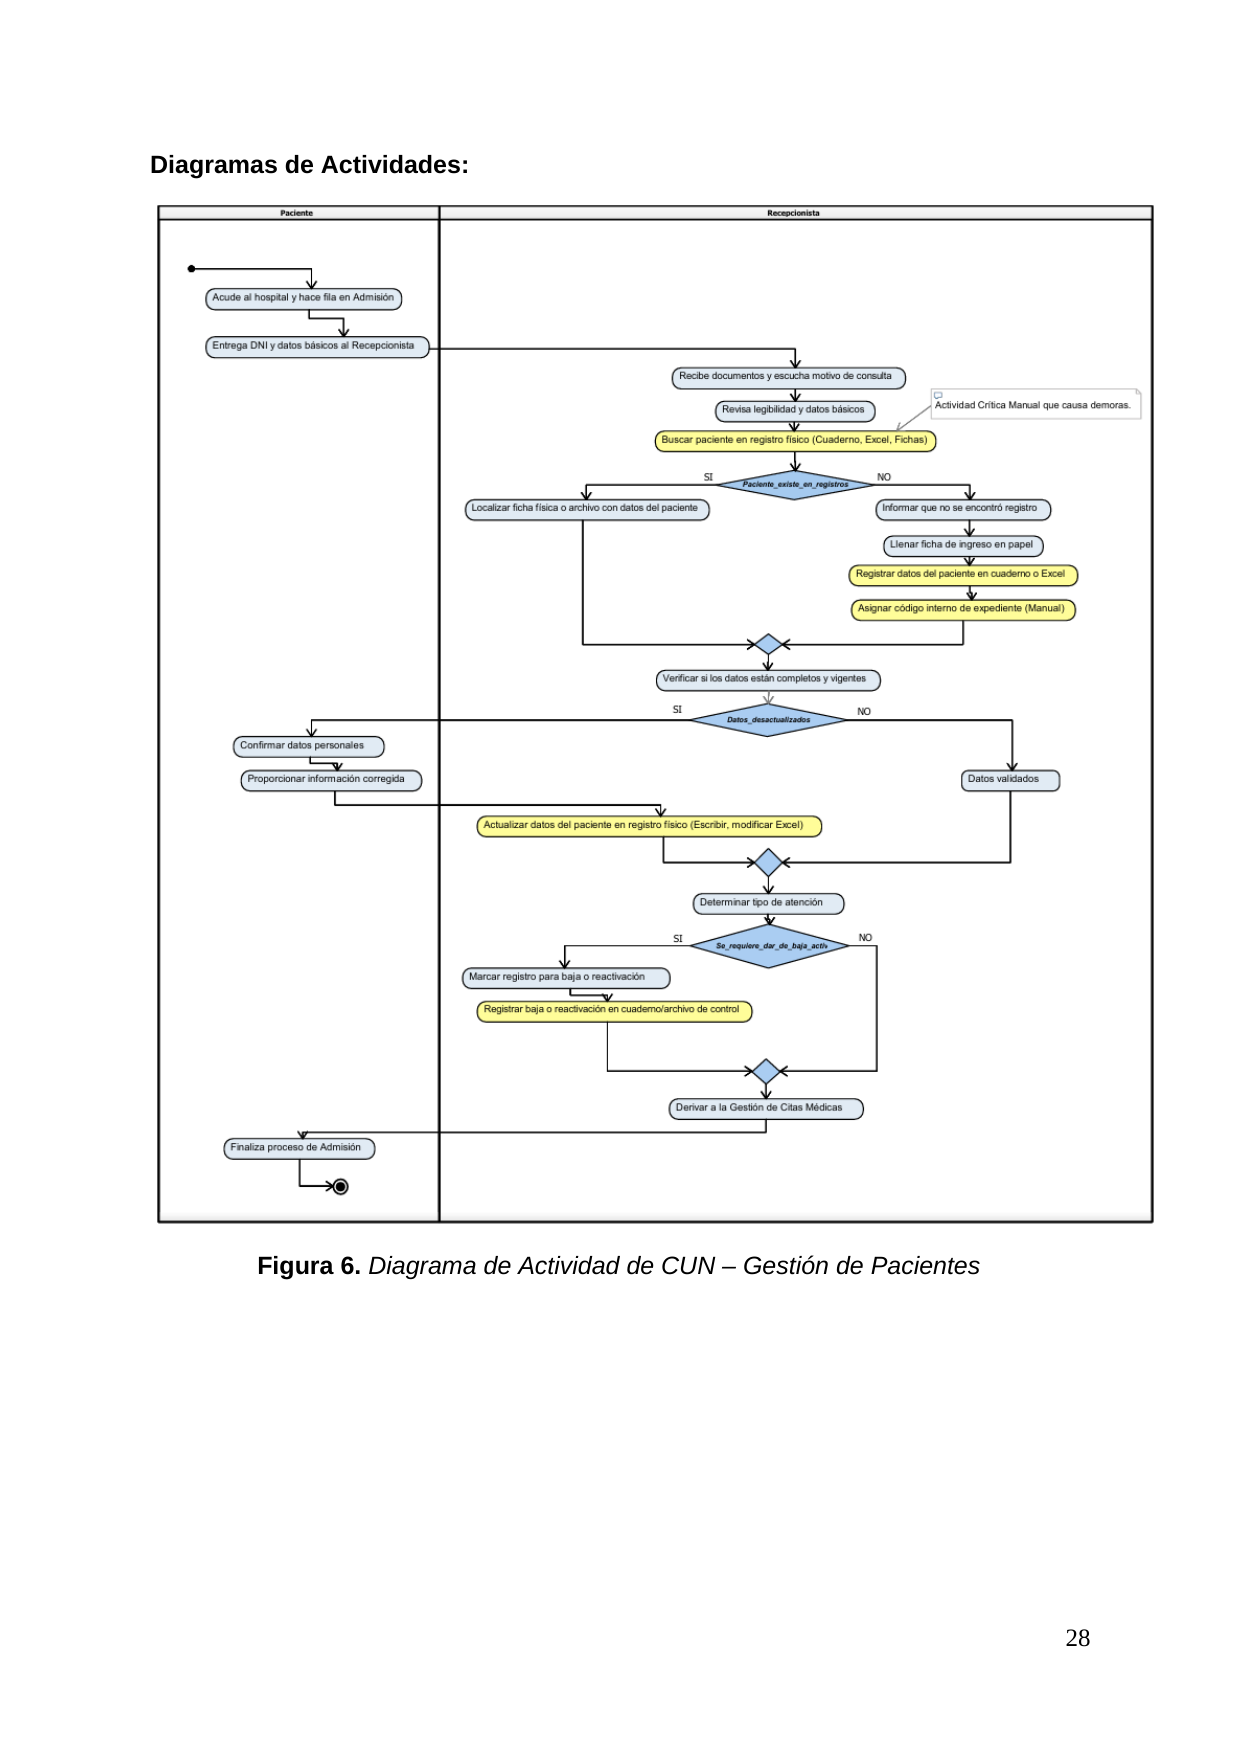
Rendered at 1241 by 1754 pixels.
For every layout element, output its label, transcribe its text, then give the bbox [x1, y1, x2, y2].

text Figura 6. Diagrama de Actividad de CUN – Gestión de Pacientes [150, 1251, 1090, 1280]
text Diagramas de Actividades: [150, 150, 1090, 179]
picture [150, 199, 1161, 1231]
